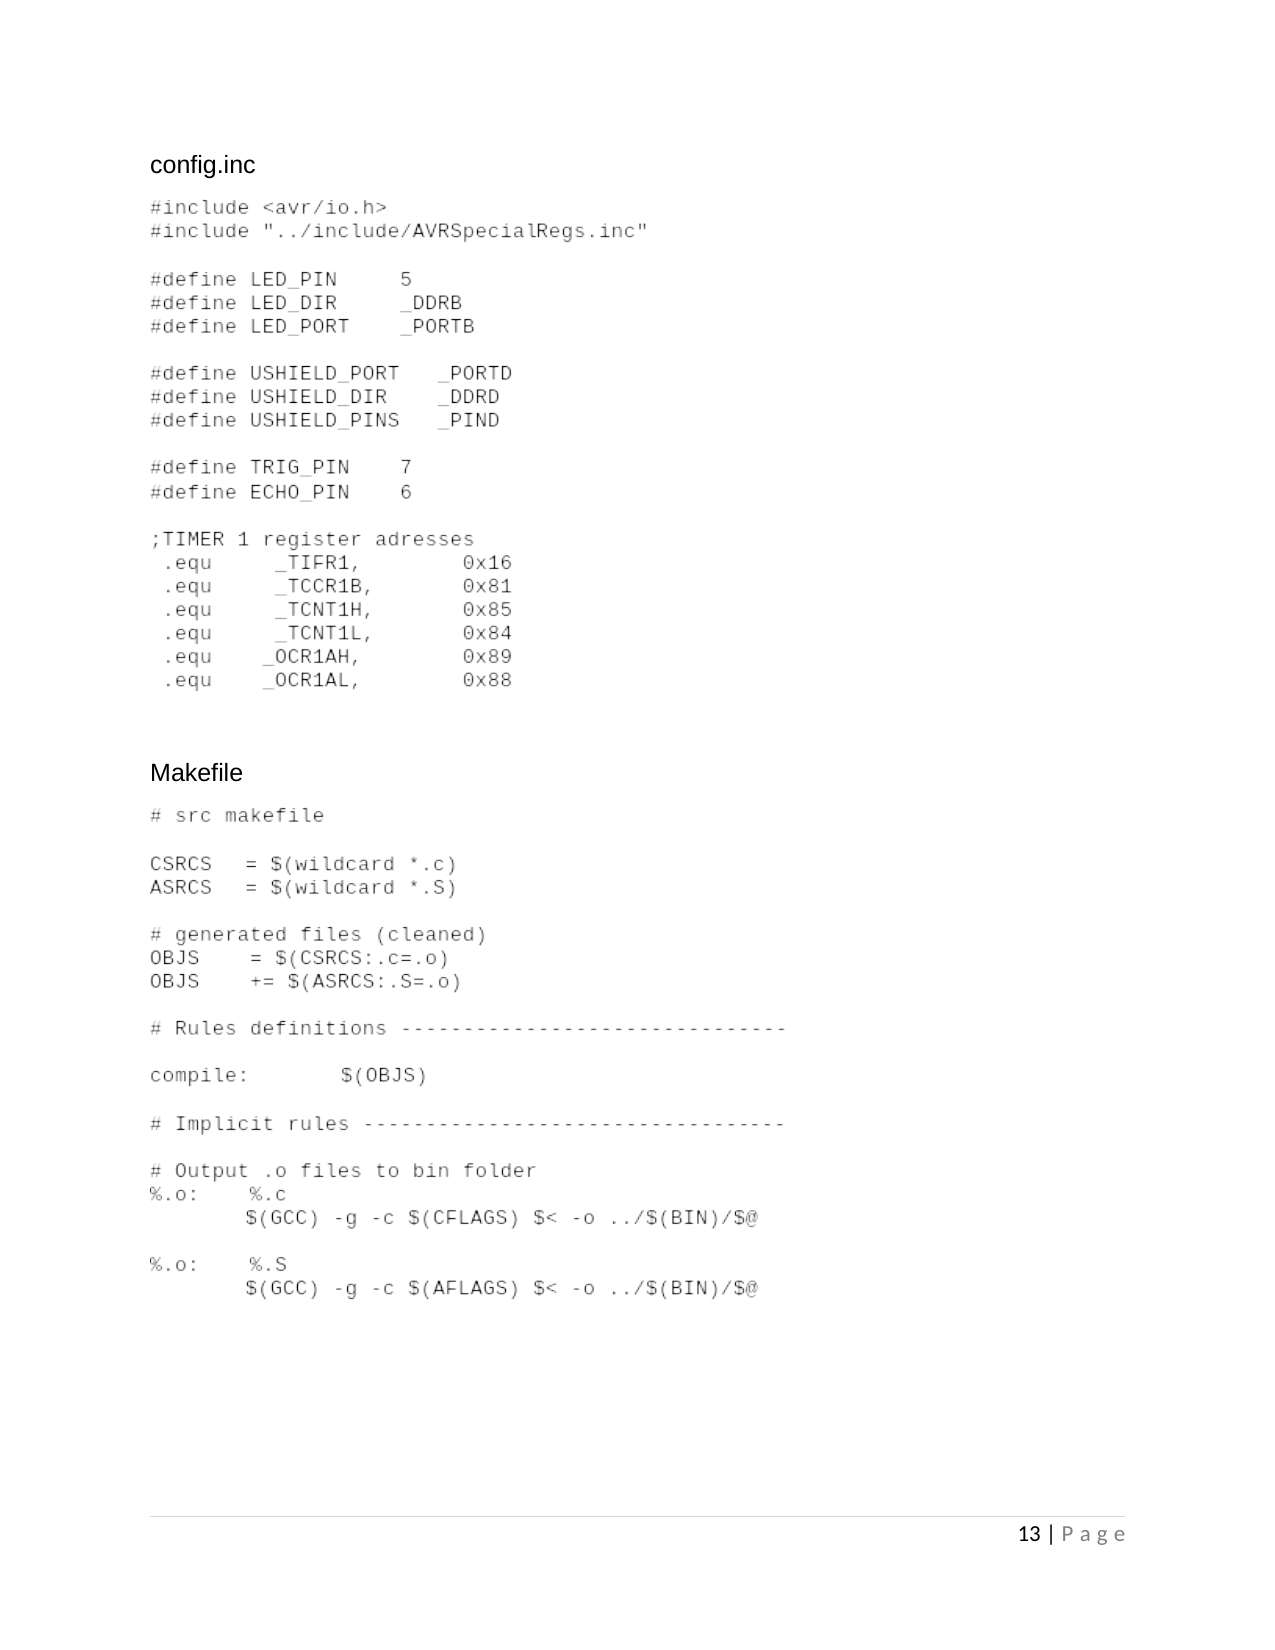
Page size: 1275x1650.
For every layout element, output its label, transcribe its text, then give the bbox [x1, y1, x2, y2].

text config.inc [150, 150, 1125, 179]
text Makefile [150, 758, 1125, 787]
